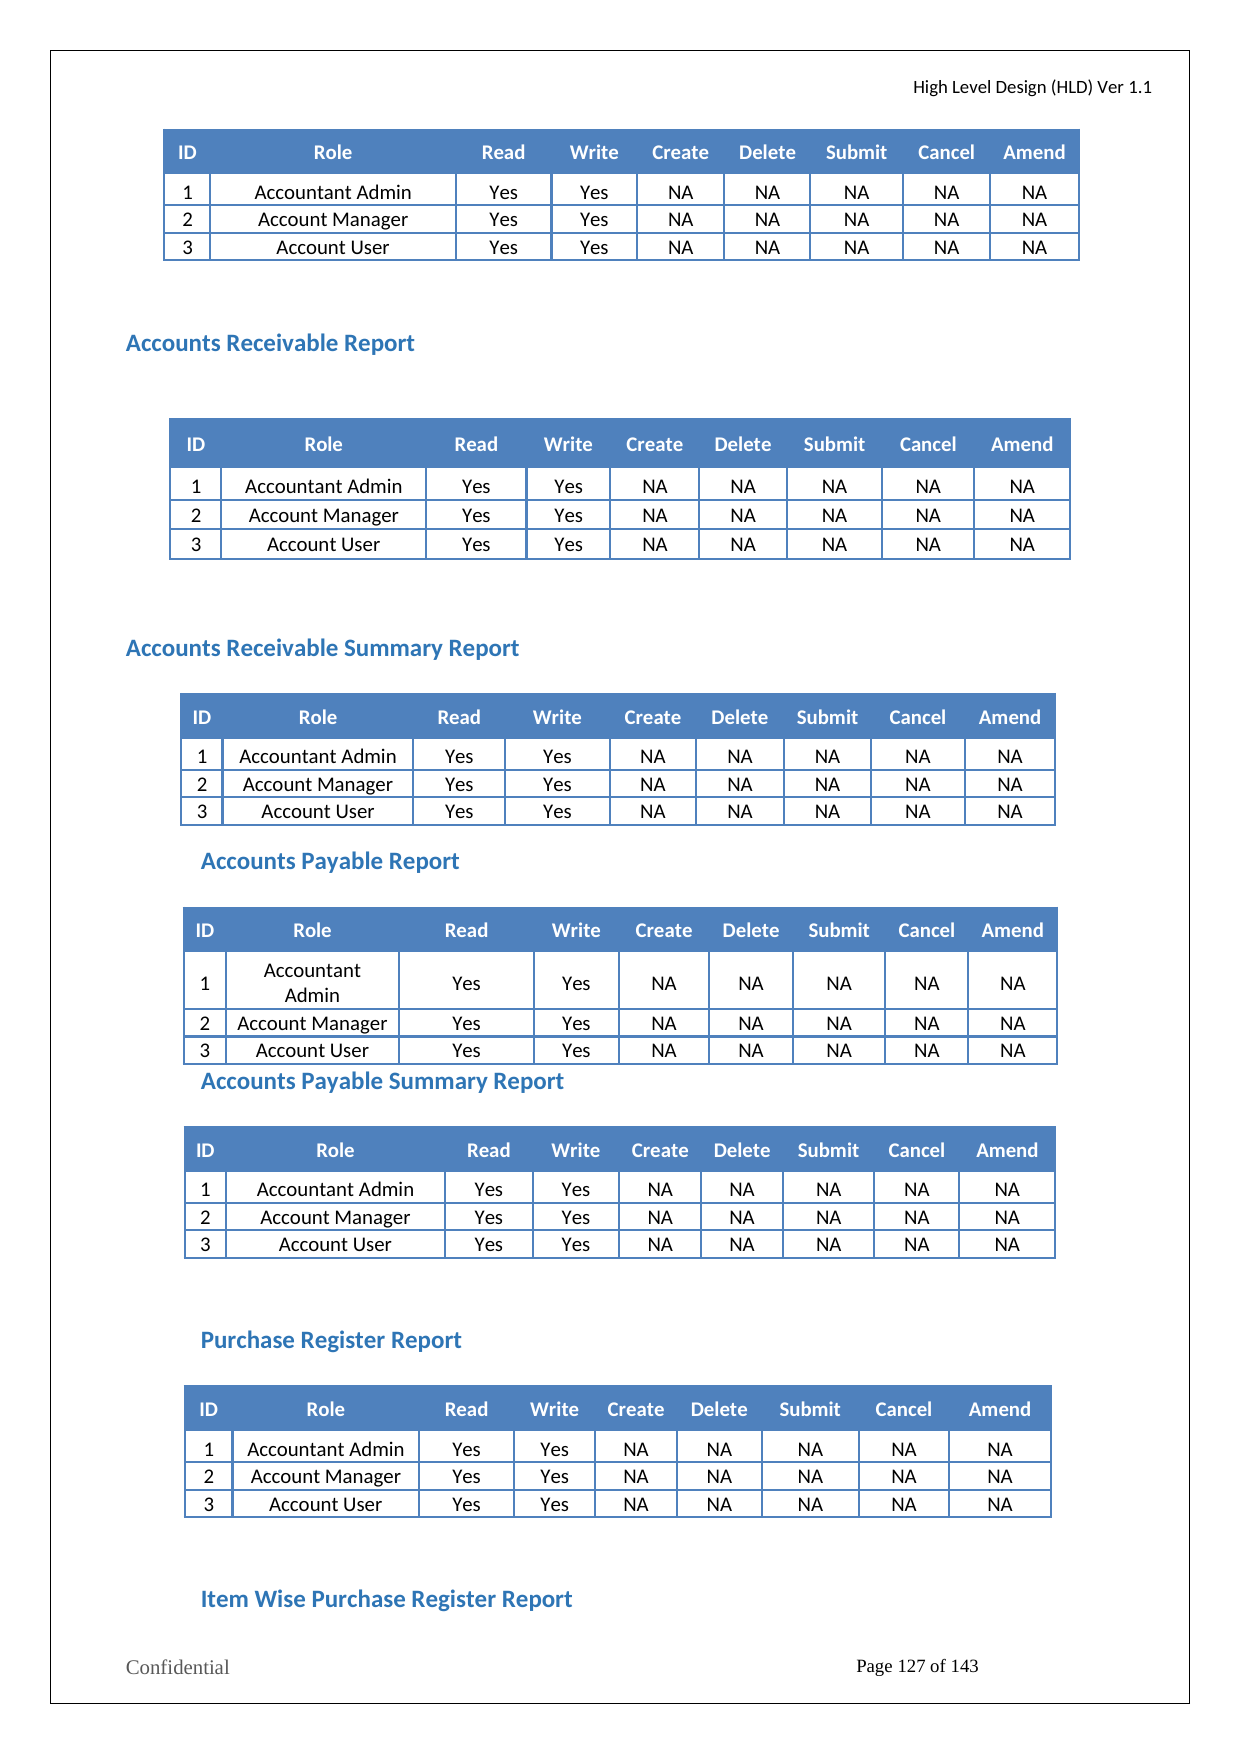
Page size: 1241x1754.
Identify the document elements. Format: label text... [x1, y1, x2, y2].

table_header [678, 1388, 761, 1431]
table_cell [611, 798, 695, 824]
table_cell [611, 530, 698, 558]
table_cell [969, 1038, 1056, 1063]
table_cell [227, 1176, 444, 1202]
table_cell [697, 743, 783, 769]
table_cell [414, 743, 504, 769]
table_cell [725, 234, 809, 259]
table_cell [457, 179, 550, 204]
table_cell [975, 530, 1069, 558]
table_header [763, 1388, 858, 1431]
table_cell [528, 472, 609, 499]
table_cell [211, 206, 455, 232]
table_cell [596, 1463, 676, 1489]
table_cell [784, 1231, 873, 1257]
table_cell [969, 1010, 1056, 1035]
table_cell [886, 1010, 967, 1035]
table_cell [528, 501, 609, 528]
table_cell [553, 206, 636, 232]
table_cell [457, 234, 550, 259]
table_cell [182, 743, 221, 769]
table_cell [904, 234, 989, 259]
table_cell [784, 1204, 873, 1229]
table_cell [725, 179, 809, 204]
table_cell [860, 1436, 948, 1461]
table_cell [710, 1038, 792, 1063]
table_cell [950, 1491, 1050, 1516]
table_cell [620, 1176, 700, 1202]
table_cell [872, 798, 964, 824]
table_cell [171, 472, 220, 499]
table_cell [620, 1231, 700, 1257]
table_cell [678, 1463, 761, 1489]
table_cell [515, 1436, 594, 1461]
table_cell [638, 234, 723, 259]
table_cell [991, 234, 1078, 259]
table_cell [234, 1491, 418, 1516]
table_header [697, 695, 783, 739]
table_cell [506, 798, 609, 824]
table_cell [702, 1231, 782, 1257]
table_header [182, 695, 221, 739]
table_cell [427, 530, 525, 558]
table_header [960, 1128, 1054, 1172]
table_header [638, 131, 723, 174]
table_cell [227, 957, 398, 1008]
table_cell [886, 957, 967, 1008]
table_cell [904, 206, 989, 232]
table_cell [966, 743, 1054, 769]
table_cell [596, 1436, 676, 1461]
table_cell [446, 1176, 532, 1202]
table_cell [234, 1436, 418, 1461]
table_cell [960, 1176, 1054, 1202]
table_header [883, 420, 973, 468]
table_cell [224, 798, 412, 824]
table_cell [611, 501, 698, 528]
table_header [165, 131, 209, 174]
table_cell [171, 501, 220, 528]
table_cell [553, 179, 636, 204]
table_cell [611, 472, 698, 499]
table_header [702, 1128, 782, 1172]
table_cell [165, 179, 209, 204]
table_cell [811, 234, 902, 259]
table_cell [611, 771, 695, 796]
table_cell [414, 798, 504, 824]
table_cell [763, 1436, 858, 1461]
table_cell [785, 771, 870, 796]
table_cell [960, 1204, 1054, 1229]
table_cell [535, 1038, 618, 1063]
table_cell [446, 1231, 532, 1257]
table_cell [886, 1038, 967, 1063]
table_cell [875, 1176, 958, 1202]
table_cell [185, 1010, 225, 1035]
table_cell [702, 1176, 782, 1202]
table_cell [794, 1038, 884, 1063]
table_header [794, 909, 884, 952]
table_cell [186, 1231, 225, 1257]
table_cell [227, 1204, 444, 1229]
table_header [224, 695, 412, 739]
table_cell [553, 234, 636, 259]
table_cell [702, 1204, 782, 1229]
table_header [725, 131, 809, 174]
text Accounts Payable Report [126, 846, 1156, 876]
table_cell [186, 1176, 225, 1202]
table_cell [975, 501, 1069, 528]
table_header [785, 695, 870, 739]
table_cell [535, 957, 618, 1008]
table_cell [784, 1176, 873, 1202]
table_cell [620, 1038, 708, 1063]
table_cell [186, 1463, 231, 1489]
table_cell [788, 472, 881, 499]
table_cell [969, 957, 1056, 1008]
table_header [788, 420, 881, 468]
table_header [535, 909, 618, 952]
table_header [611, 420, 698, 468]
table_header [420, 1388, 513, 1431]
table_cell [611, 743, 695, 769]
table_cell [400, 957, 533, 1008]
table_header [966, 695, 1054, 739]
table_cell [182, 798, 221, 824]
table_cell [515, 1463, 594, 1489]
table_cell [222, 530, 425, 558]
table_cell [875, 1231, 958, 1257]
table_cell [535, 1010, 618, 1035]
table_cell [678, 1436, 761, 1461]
text Purchase Register Report [126, 1324, 1156, 1355]
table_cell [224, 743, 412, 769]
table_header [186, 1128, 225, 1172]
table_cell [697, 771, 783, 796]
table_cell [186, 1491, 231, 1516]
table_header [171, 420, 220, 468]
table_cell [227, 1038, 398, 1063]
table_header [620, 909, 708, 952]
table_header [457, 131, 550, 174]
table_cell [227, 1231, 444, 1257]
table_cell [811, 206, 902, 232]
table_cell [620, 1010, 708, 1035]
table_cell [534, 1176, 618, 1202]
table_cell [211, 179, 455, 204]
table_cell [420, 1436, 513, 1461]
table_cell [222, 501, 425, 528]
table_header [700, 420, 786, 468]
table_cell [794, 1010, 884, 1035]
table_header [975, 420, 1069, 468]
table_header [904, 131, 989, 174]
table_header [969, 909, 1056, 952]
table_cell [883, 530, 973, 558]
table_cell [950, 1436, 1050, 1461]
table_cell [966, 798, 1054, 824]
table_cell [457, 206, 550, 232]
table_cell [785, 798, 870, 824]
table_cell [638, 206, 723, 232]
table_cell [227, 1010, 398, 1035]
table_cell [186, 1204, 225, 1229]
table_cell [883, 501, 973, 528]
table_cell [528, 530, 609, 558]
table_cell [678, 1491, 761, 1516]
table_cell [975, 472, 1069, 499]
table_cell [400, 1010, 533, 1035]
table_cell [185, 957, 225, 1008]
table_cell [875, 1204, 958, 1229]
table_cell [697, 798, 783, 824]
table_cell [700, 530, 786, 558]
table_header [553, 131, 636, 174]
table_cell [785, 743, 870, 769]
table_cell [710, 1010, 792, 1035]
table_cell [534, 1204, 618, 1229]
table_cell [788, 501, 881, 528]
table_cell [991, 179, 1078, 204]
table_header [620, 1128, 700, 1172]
text Accounts Receivable Report [126, 327, 1156, 357]
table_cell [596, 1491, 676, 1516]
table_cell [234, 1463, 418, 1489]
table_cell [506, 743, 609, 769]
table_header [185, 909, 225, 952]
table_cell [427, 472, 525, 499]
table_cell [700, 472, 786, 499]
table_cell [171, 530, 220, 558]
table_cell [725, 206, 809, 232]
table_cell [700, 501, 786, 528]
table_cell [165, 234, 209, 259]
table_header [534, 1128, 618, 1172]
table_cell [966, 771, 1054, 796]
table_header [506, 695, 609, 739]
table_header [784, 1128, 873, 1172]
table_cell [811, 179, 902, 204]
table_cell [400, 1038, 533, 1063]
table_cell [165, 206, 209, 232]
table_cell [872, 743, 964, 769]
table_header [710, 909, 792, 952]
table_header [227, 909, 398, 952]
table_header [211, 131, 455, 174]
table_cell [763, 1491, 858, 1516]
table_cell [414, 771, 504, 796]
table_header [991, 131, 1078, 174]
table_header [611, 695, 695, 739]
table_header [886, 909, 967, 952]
text Accounts Payable Summary Report [126, 937, 1156, 1095]
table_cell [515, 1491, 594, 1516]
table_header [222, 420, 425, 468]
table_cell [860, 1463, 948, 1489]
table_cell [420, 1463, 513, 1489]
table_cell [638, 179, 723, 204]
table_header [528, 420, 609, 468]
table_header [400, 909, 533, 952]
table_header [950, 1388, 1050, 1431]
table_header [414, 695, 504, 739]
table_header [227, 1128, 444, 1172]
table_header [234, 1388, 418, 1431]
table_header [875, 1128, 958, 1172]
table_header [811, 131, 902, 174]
text Accounts Receivable Summary Report [126, 632, 1156, 662]
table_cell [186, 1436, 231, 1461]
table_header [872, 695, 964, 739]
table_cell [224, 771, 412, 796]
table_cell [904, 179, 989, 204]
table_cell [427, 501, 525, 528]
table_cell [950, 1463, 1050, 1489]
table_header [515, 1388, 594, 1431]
text Item Wise Purchase Register Report [126, 1584, 1156, 1614]
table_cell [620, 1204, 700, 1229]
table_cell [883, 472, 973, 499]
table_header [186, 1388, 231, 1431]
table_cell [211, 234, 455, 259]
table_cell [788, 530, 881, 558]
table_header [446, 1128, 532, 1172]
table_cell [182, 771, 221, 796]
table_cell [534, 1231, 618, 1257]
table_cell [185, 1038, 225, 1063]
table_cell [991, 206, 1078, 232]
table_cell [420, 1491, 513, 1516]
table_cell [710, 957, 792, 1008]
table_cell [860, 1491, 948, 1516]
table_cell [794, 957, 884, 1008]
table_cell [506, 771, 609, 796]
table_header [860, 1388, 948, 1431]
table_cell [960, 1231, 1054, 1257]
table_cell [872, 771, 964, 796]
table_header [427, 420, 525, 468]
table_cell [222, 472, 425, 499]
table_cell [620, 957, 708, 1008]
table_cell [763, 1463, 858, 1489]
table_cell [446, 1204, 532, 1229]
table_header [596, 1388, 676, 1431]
